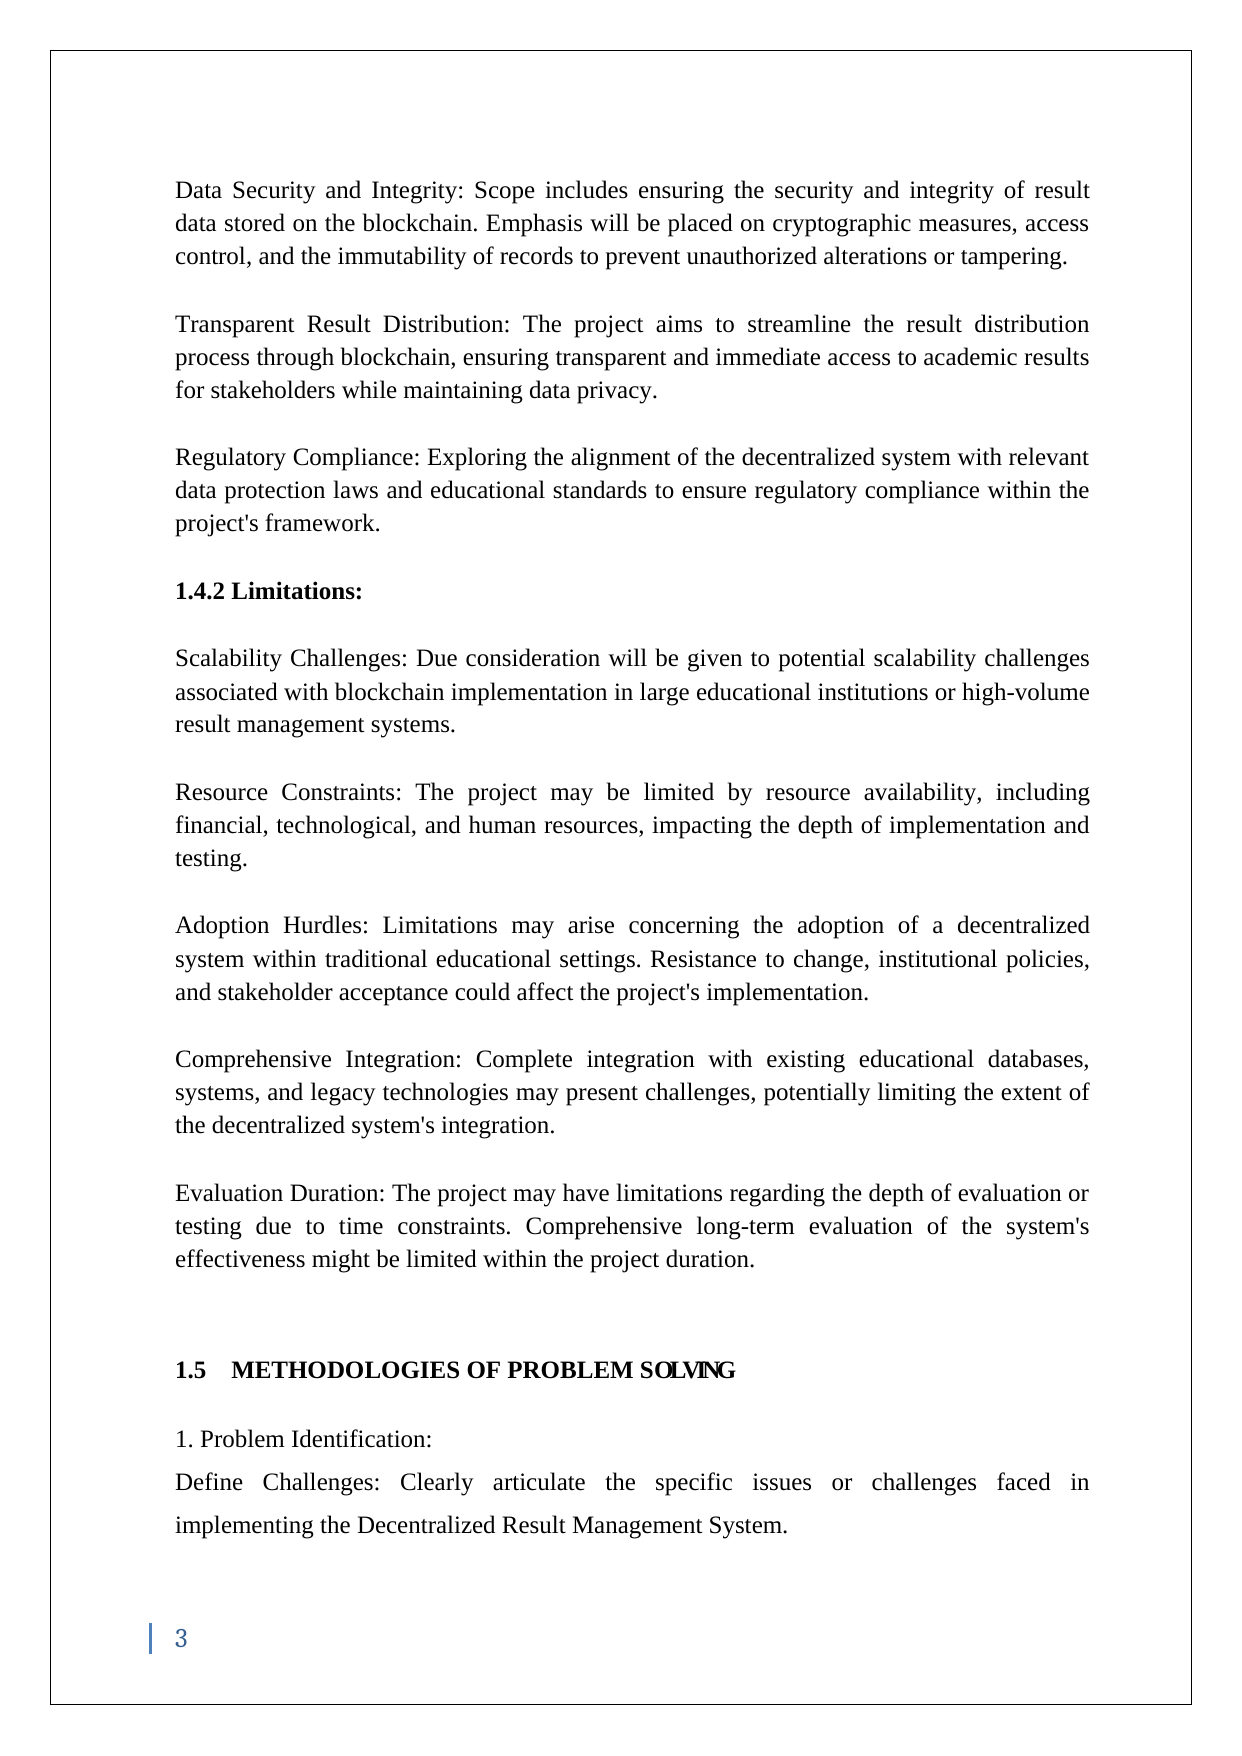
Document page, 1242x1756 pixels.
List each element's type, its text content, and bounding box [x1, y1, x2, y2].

text 1.4.2 Limitations: [175, 576, 1091, 605]
subtitle METHODOLOGIES OF PROBLEM SOLVING [175, 1355, 1091, 1384]
text Evaluation Duration: The project may have limitations regarding the depth of evaluation or testing due to time constraints. Comprehensive long-term evaluation of the system's effectiveness might be limited within the project duration. [175, 1178, 1091, 1272]
text Scalability Challenges: Due consideration will be given to potential scalability challenges associated with blockchain implementation in large educational institutions or high-volume result management systems. [175, 643, 1091, 738]
text Comprehensive Integration: Complete integration with existing educational databases, systems, and legacy technologies may present challenges, potentially limiting the extent of the decentralized system's integration. [175, 1044, 1091, 1139]
text Regulatory Compliance: Exploring the alignment of the decentralized system with relevant data protection laws and educational standards to ensure regulatory compliance within the project's framework. [175, 442, 1091, 537]
text Transparent Result Distribution: The project aims to streamline the result distribution process through blockchain, ensuring transparent and immediate access to academic results for stakeholders while maintaining data privacy. [175, 309, 1091, 404]
text Data Security and Integrity: Scope includes ensuring the security and integrity of result data stored on the blockchain. Emphasis will be placed on cryptographic measures, access control, and the immutability of records to prevent unauthorized alterations or tampering. [175, 175, 1091, 270]
text Resource Constraints: The project may be limited by resource availability, including financial, technological, and human resources, impacting the depth of implementation and testing. [175, 777, 1091, 872]
text Define Challenges: Clearly articulate the specific issues or challenges faced in implementing the Decentralized Result Management System. [175, 1467, 1091, 1539]
text Adoption Hurdles: Limitations may arise concerning the adoption of a decentralized system within traditional educational settings. Resistance to change, institutional policies, and stakeholder acceptance could affect the project's implementation. [175, 911, 1091, 1005]
text 1. Problem Identification: [175, 1424, 1091, 1453]
